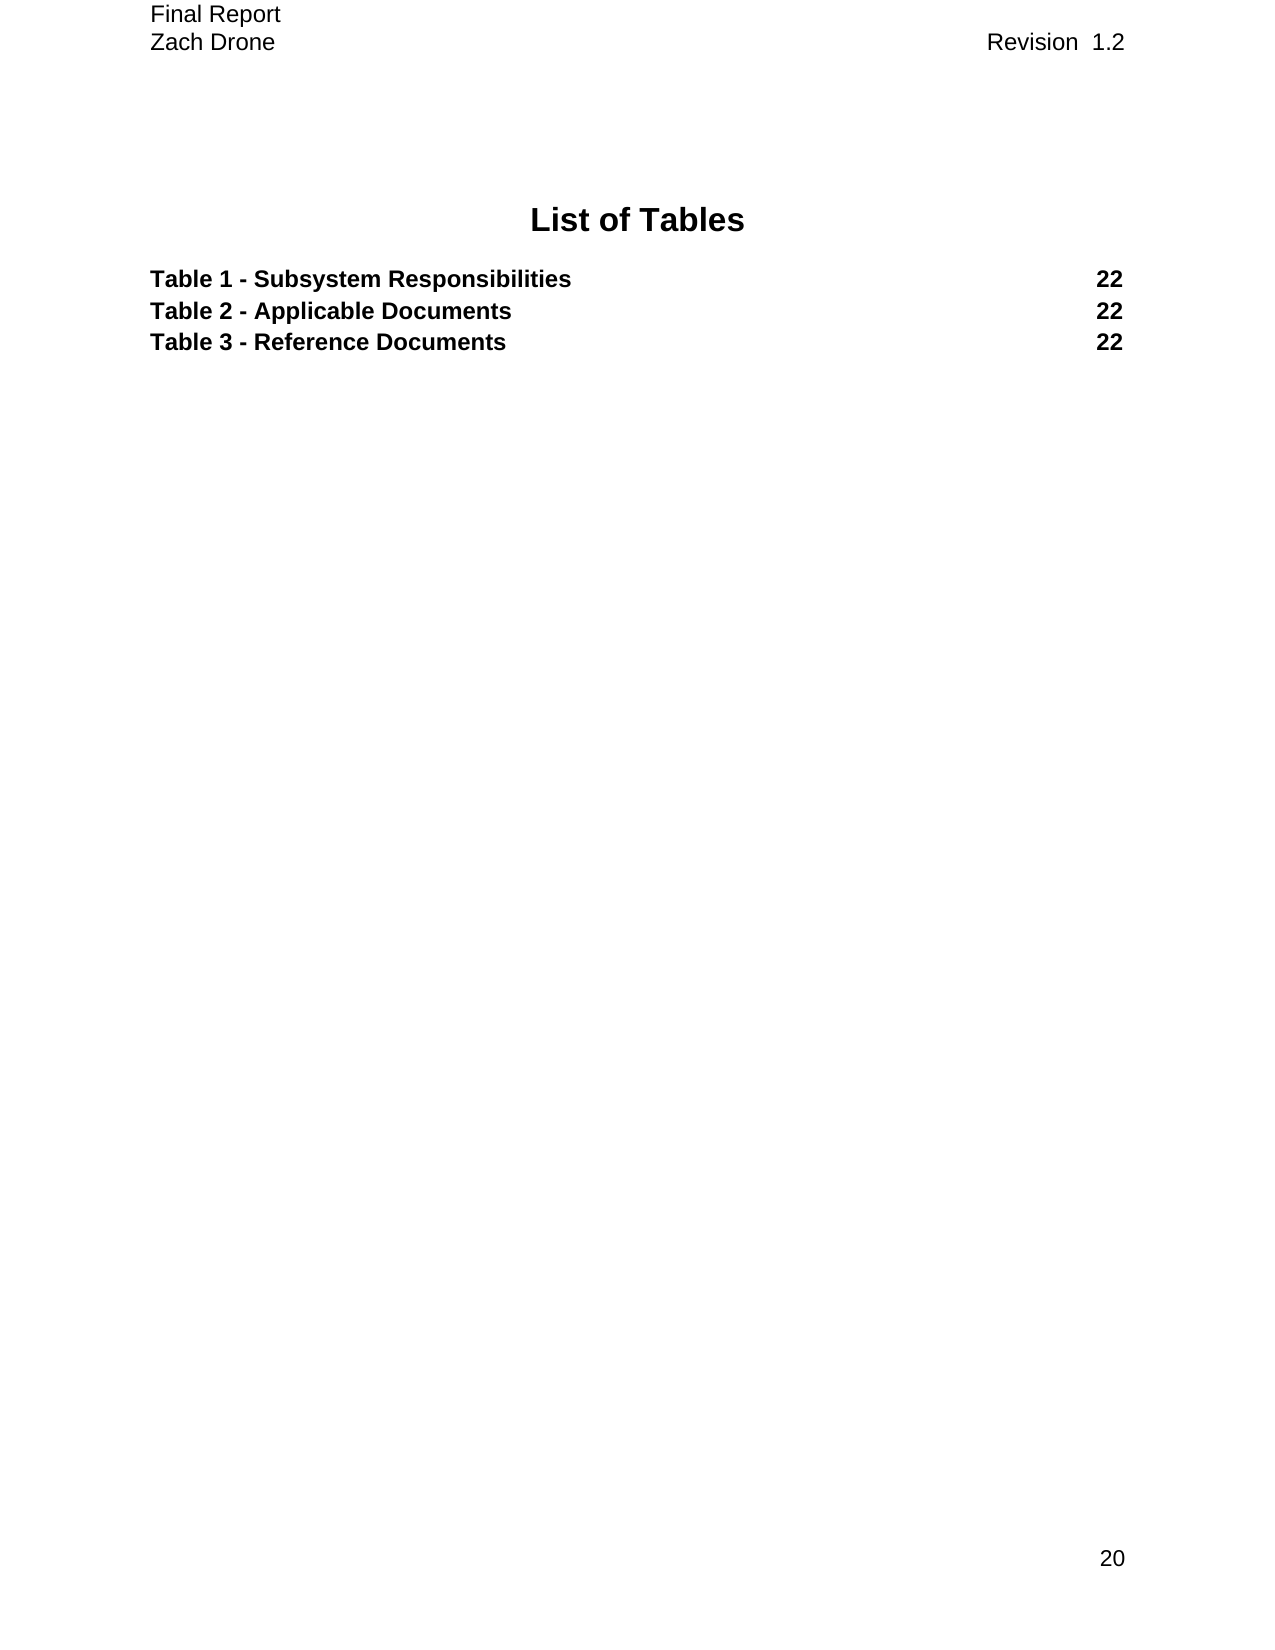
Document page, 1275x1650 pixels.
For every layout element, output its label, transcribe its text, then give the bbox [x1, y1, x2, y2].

subtitle List of Tables [150, 200, 1125, 238]
